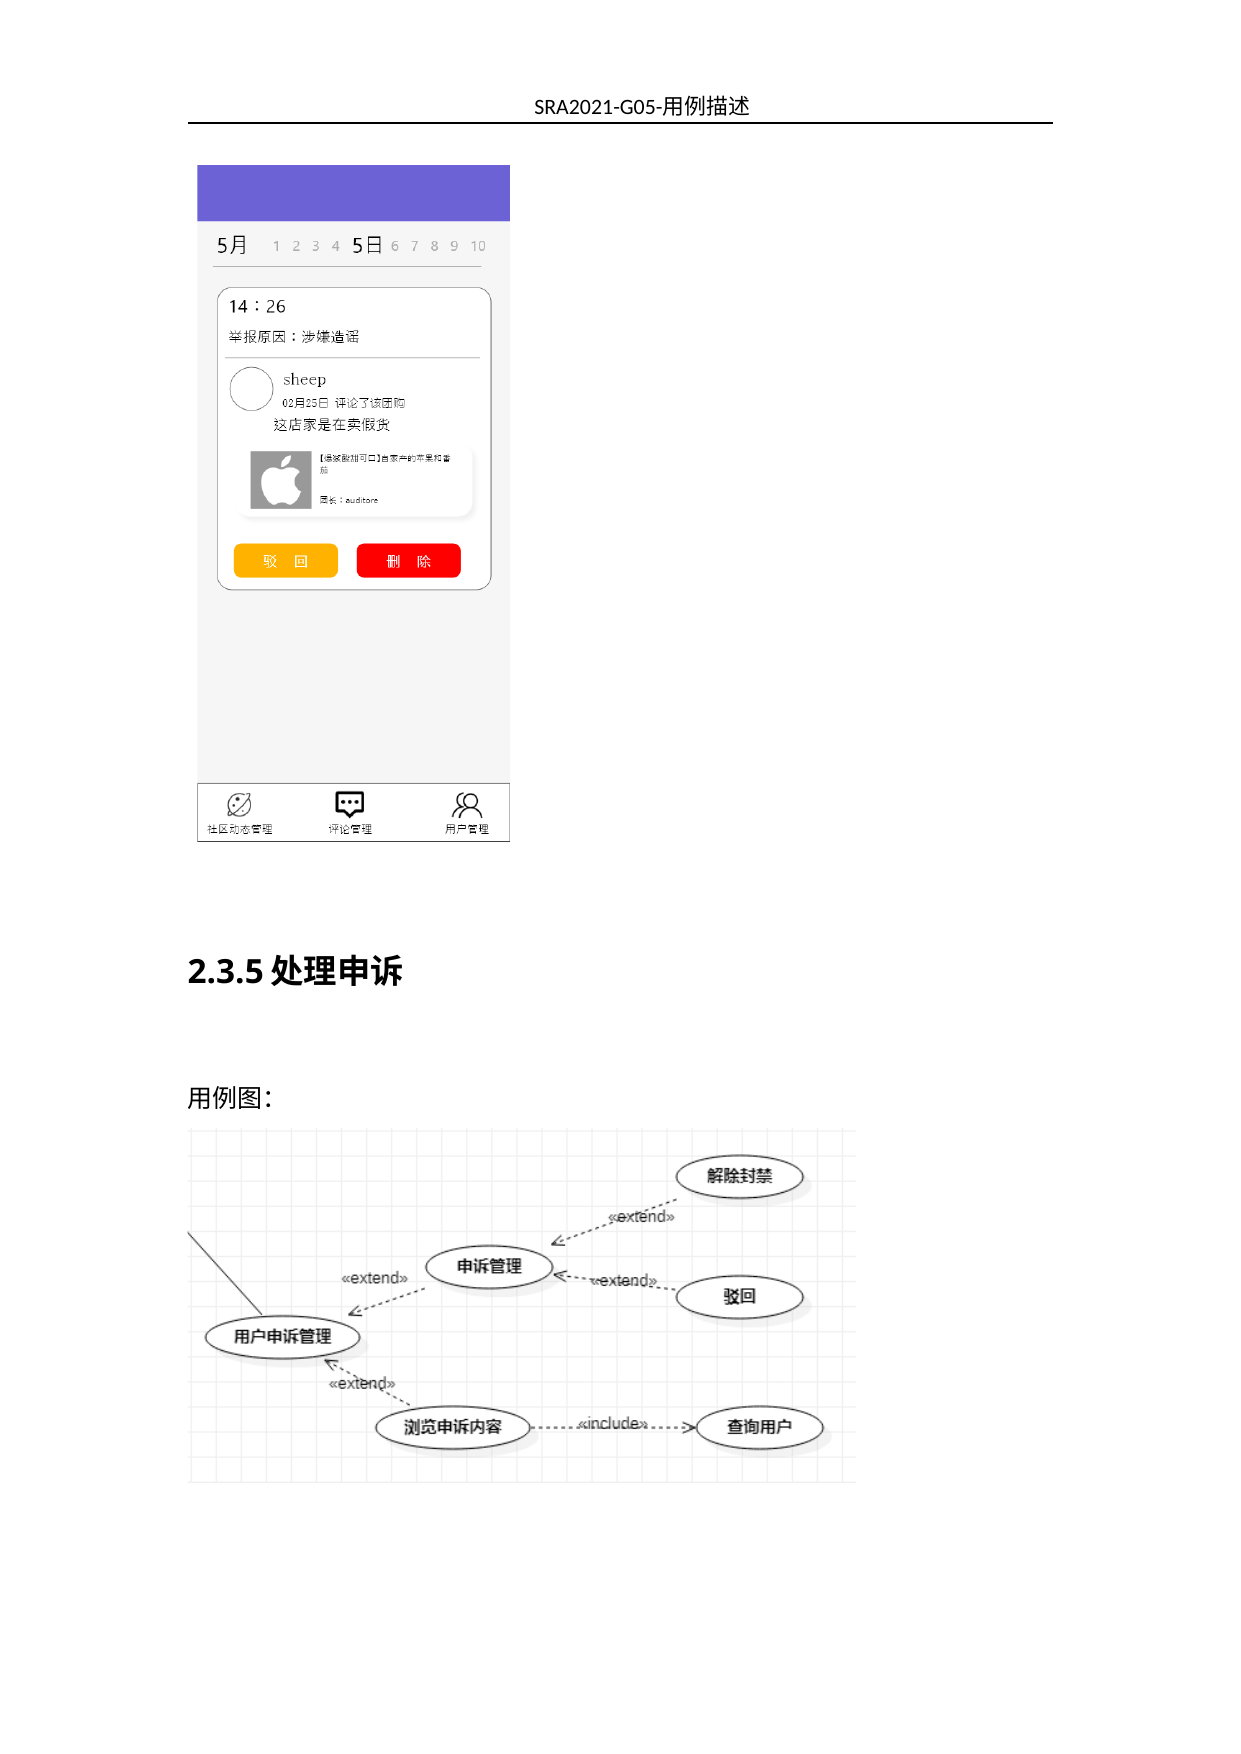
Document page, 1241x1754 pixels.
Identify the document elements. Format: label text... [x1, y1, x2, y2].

subtitle 2.3.5处理申诉 [187, 937, 1053, 1002]
picture [187, 1128, 857, 1483]
picture [197, 165, 510, 842]
text 用例图： [187, 1064, 1053, 1129]
